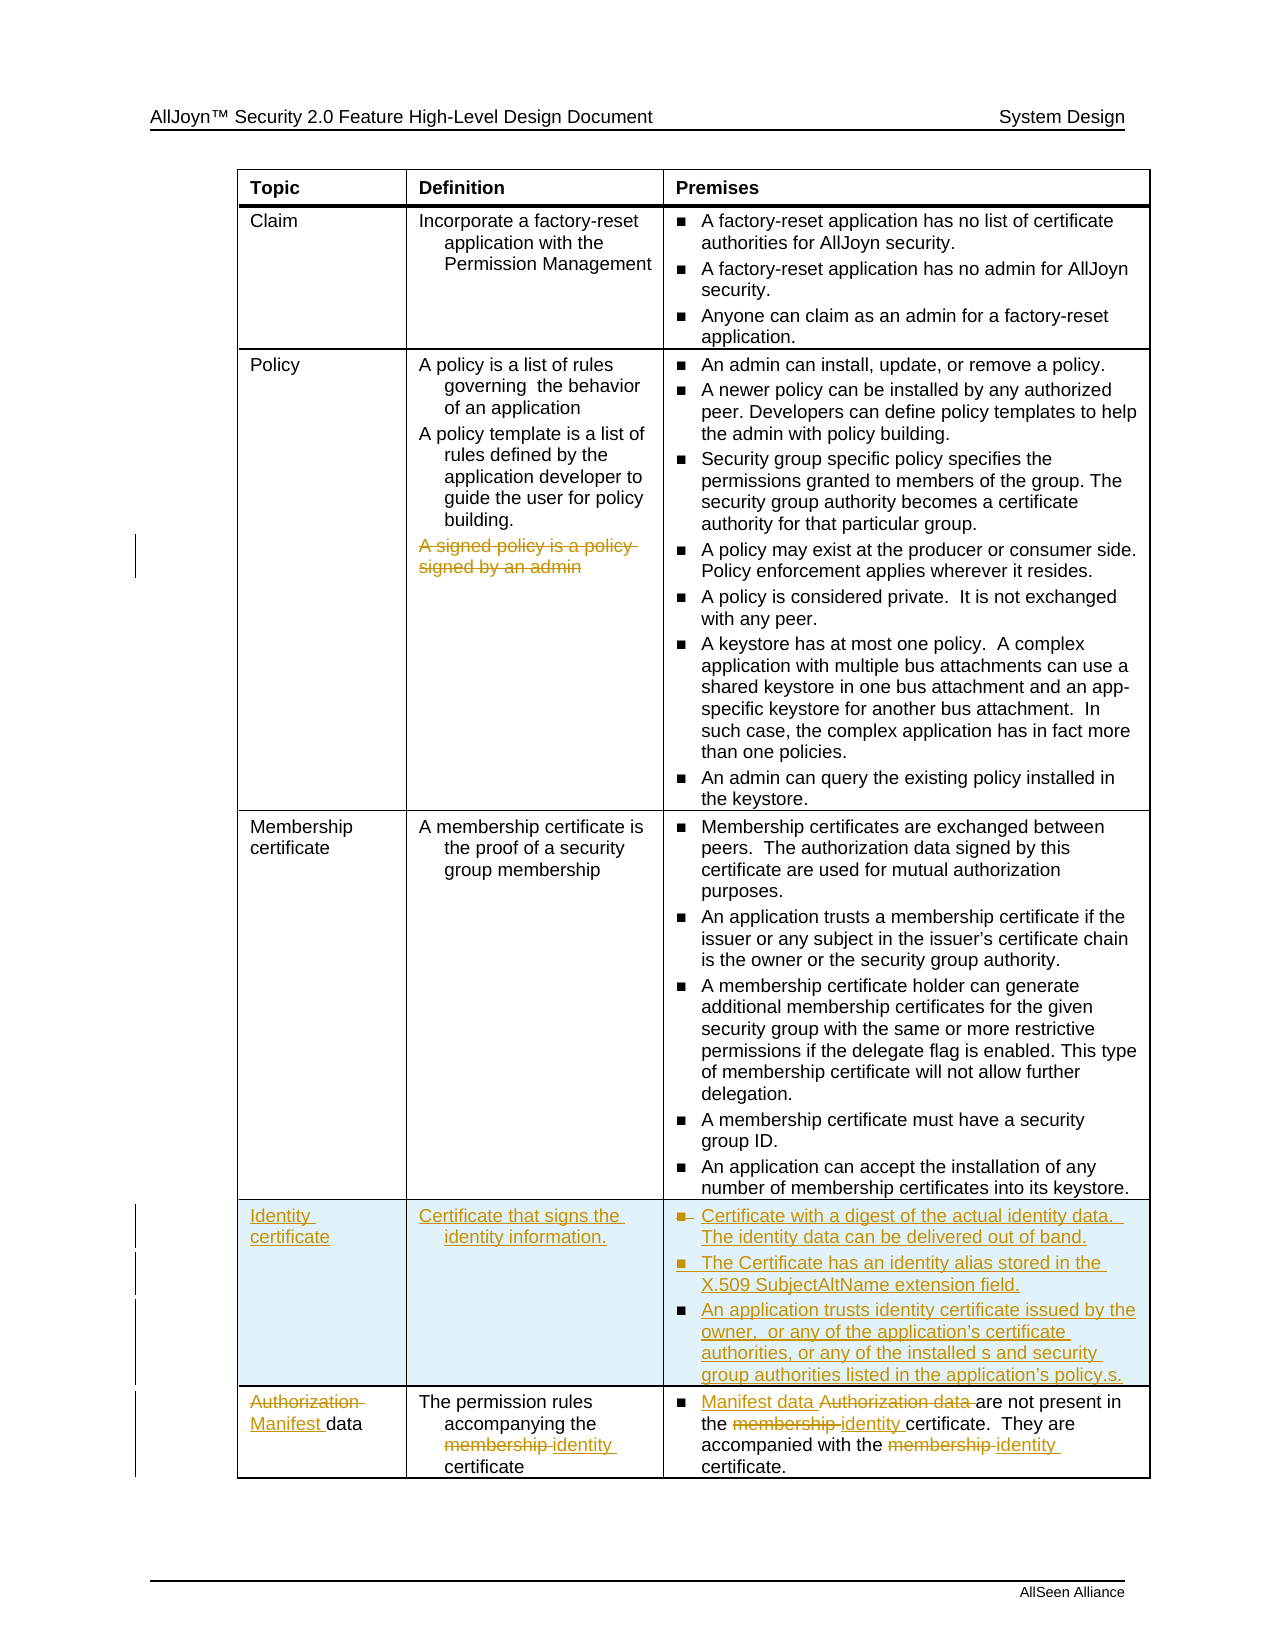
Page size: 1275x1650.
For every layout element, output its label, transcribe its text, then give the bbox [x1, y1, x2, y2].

table_cell A membership certificate is the proof of a security group membership [407, 811, 663, 1199]
table_header Definition [407, 170, 663, 204]
table_cell Policy [238, 349, 406, 810]
table_cell A policy is a list of rules governing the behavior of an application A policy template is a list of rules defined by the application developer to guide the user for policy building. [407, 350, 663, 810]
table_cell An admin can install, update, or remove a policy. A newer policy can be installed by any authorized peer. Developers can define policy templates to help the admin with policy building. Security group specific policy specifies the permissions granted to members of the group. The security group authority becomes a certificate authority for that particular group. A policy may exist at the producer or consumer side. Policy enforcement applies wherever it resides. A policy is considered private. It is not exchanged with any peer. A keystore has at most one policy. A complex application with multiple bus attachments can use a shared keystore in one bus attachment and an app-specific keystore for another bus attachment. In such case, the complex application has in fact more than one policies. An admin can query the existing policy installed in the keystore. [664, 350, 1149, 810]
table_cell Membership certificate [238, 811, 406, 1199]
table_cell A factory-reset application has no list of certificate authorities for AllJoyn security. A factory-reset application has no admin for AllJoyn security. Anyone can claim as an admin for a factory-reset application. [664, 208, 1149, 348]
table_cell Membership certificates are exchanged between peers. The authorization data signed by this certificate are used for mutual authorization purposes. An application trusts a membership certificate if the issuer or any subject in the issuer’s certificate chain is the owner or the security group authority. A membership certificate holder can generate additional membership certificates for the given security group with the same or more restrictive permissions if the delegate flag is enabled. This type of membership certificate will not allow further delegation. A membership certificate must have a security group ID. An application can accept the installation of any number of membership certificates into its keystore. [664, 811, 1149, 1199]
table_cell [407, 1387, 663, 1477]
table_cell Claim [238, 205, 406, 348]
table_cell data [238, 1386, 406, 1477]
table_header Topic [238, 170, 406, 204]
table_cell Incorporate a factory-reset application with the Permission Management [407, 208, 663, 348]
table_header Premises [664, 170, 1149, 204]
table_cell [664, 1387, 1149, 1477]
